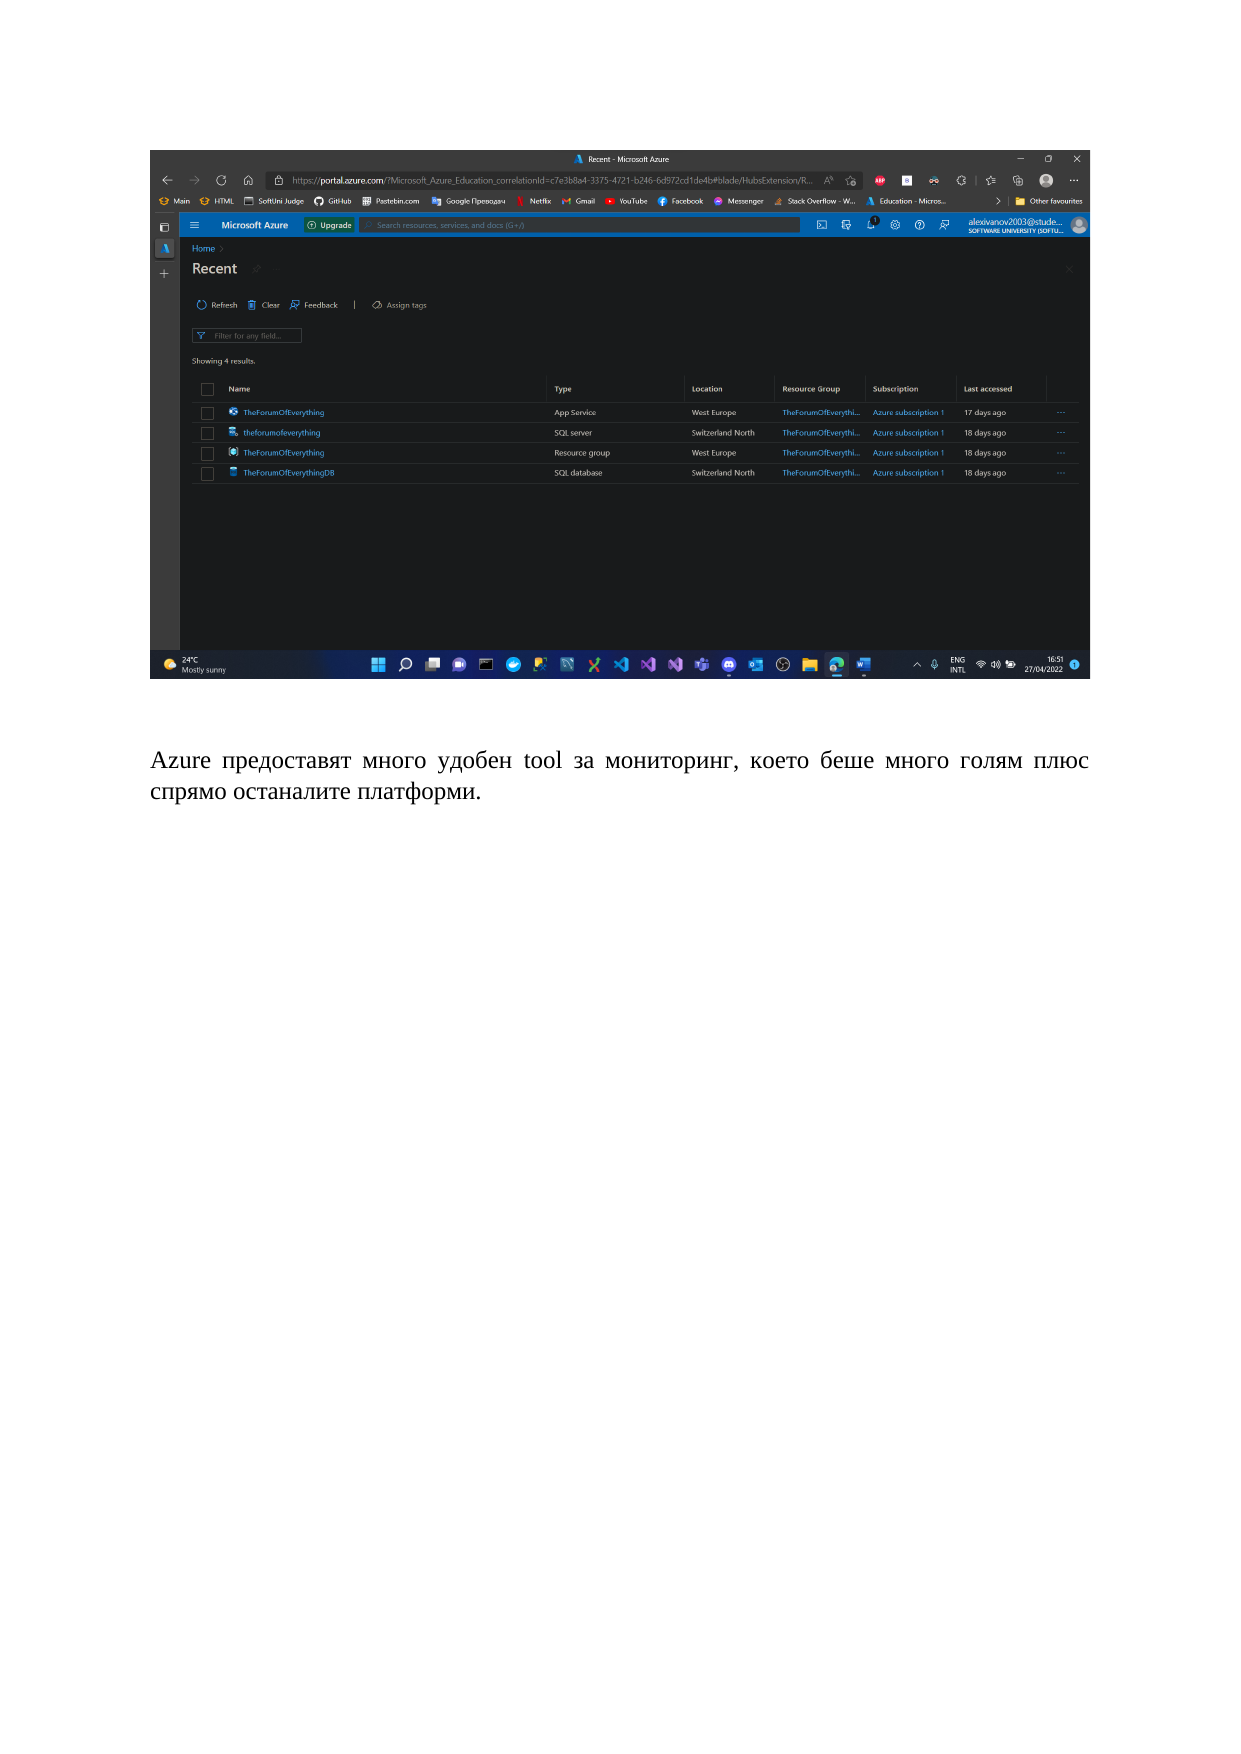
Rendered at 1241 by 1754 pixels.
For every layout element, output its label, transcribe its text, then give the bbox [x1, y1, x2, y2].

text Azure предоставят много удобен tool за мониторинг, което беше много голям плюс спрямо останалите платформи. [150, 745, 1090, 805]
picture [150, 150, 1091, 679]
